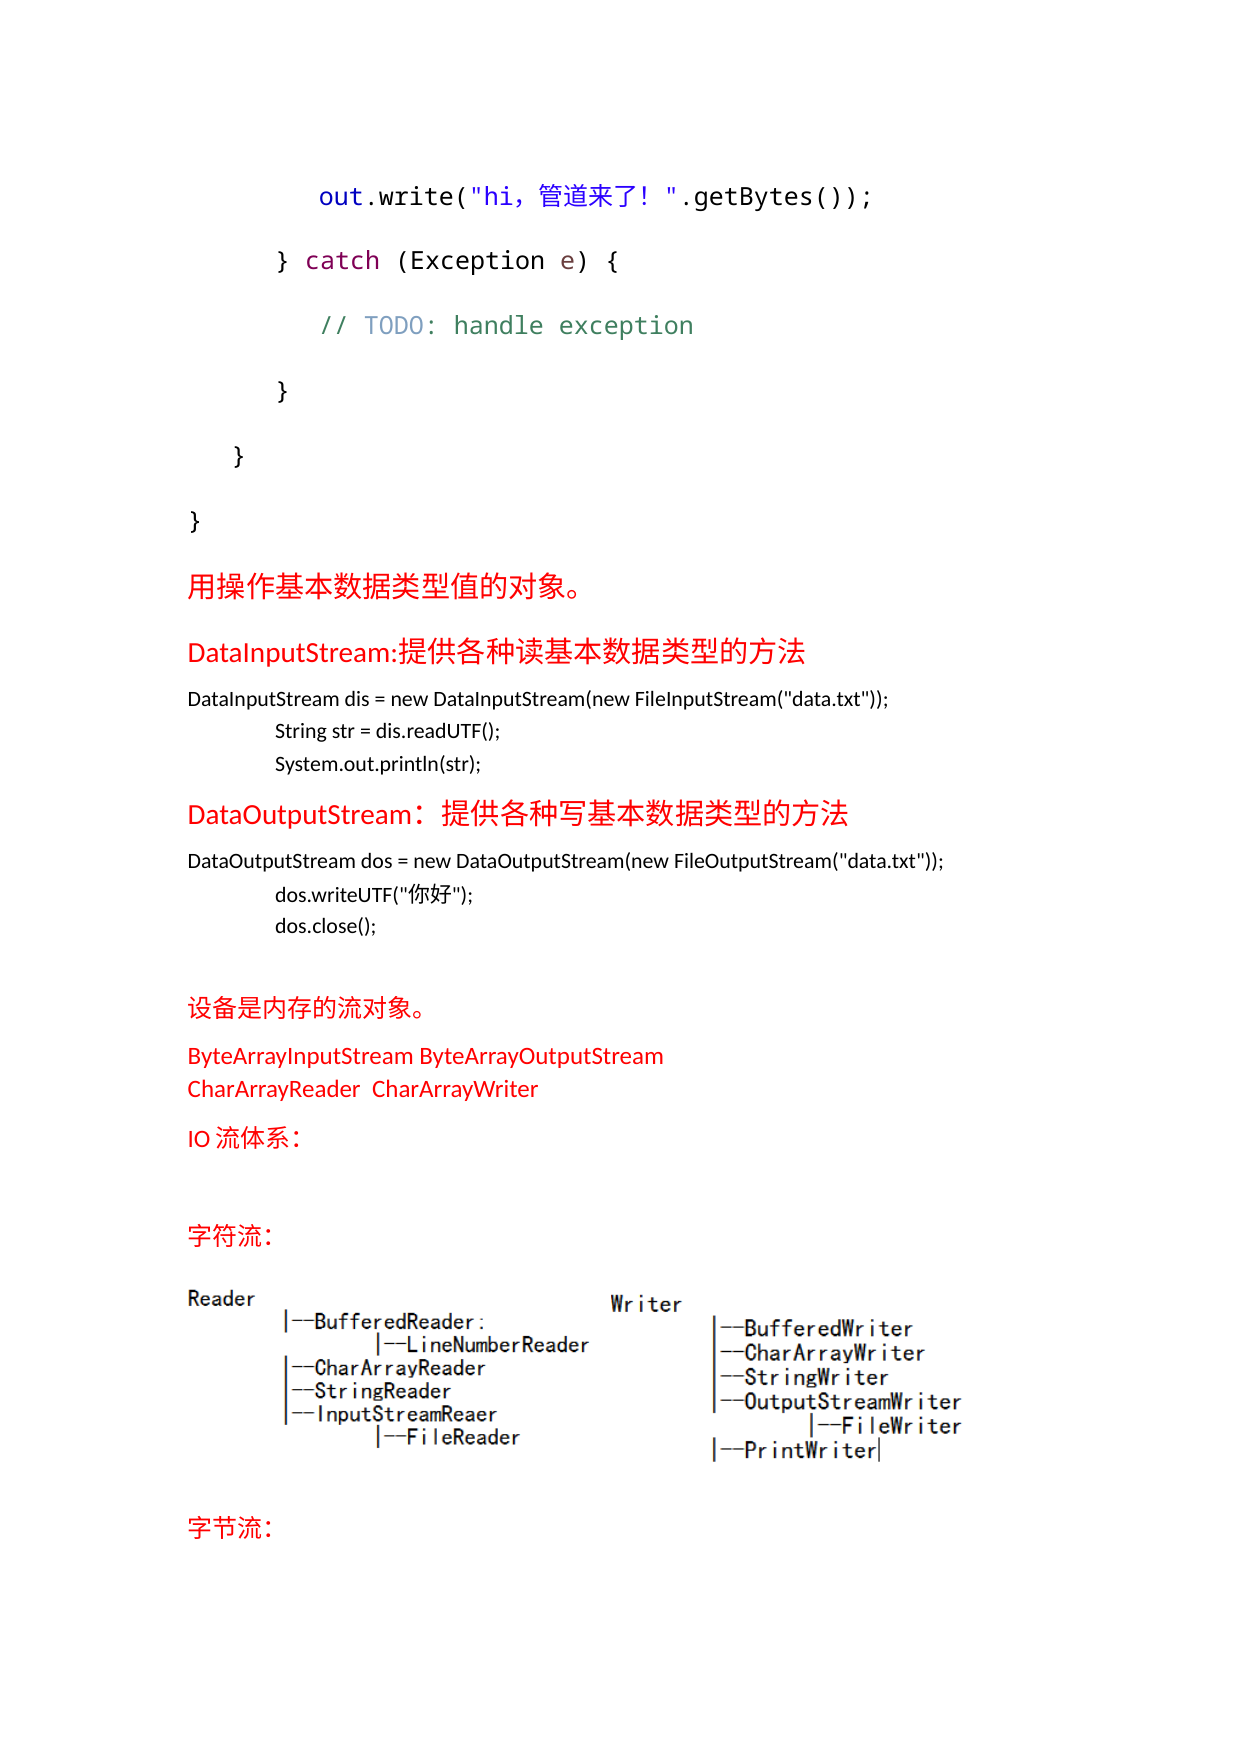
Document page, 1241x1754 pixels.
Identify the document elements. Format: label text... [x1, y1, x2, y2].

text DataInputStream dis = new DataInputStream(new FileInputStream("data.txt")); [187, 682, 1053, 714]
text 字节流： [187, 1494, 1053, 1559]
text // TODO: handle exception [187, 292, 1053, 357]
text 字符流： [187, 1202, 1053, 1267]
text } [187, 357, 1053, 422]
text } catch (Exception e) { [187, 227, 1053, 292]
text CharArrayReader CharArrayWriter [187, 1072, 1053, 1104]
text } [187, 487, 1053, 552]
text 用操作基本数据类型值的对象。 [187, 552, 1053, 617]
picture [187, 1276, 1033, 1485]
text DataInputStream:提供各种读基本数据类型的方法 [187, 617, 1053, 682]
text DataOutputStream：提供各种写基本数据类型的方法 [187, 779, 1053, 844]
text dos.close(); [187, 909, 1053, 942]
text dos.writeUTF("你好"); [187, 877, 1053, 909]
text System.out.println(str); [187, 747, 1053, 779]
text ByteArrayInputStream ByteArrayOutputStream [187, 1039, 1053, 1072]
text out.write("hi，管道来了！".getBytes()); [187, 162, 1053, 227]
text IO流体系： [187, 1104, 1053, 1169]
text DataOutputStream dos = new DataOutputStream(new FileOutputStream("data.txt")); [187, 844, 1053, 877]
text 设备是内存的流对象。 [187, 974, 1053, 1039]
text String str = dis.readUTF(); [187, 714, 1053, 747]
text } [187, 422, 1053, 487]
